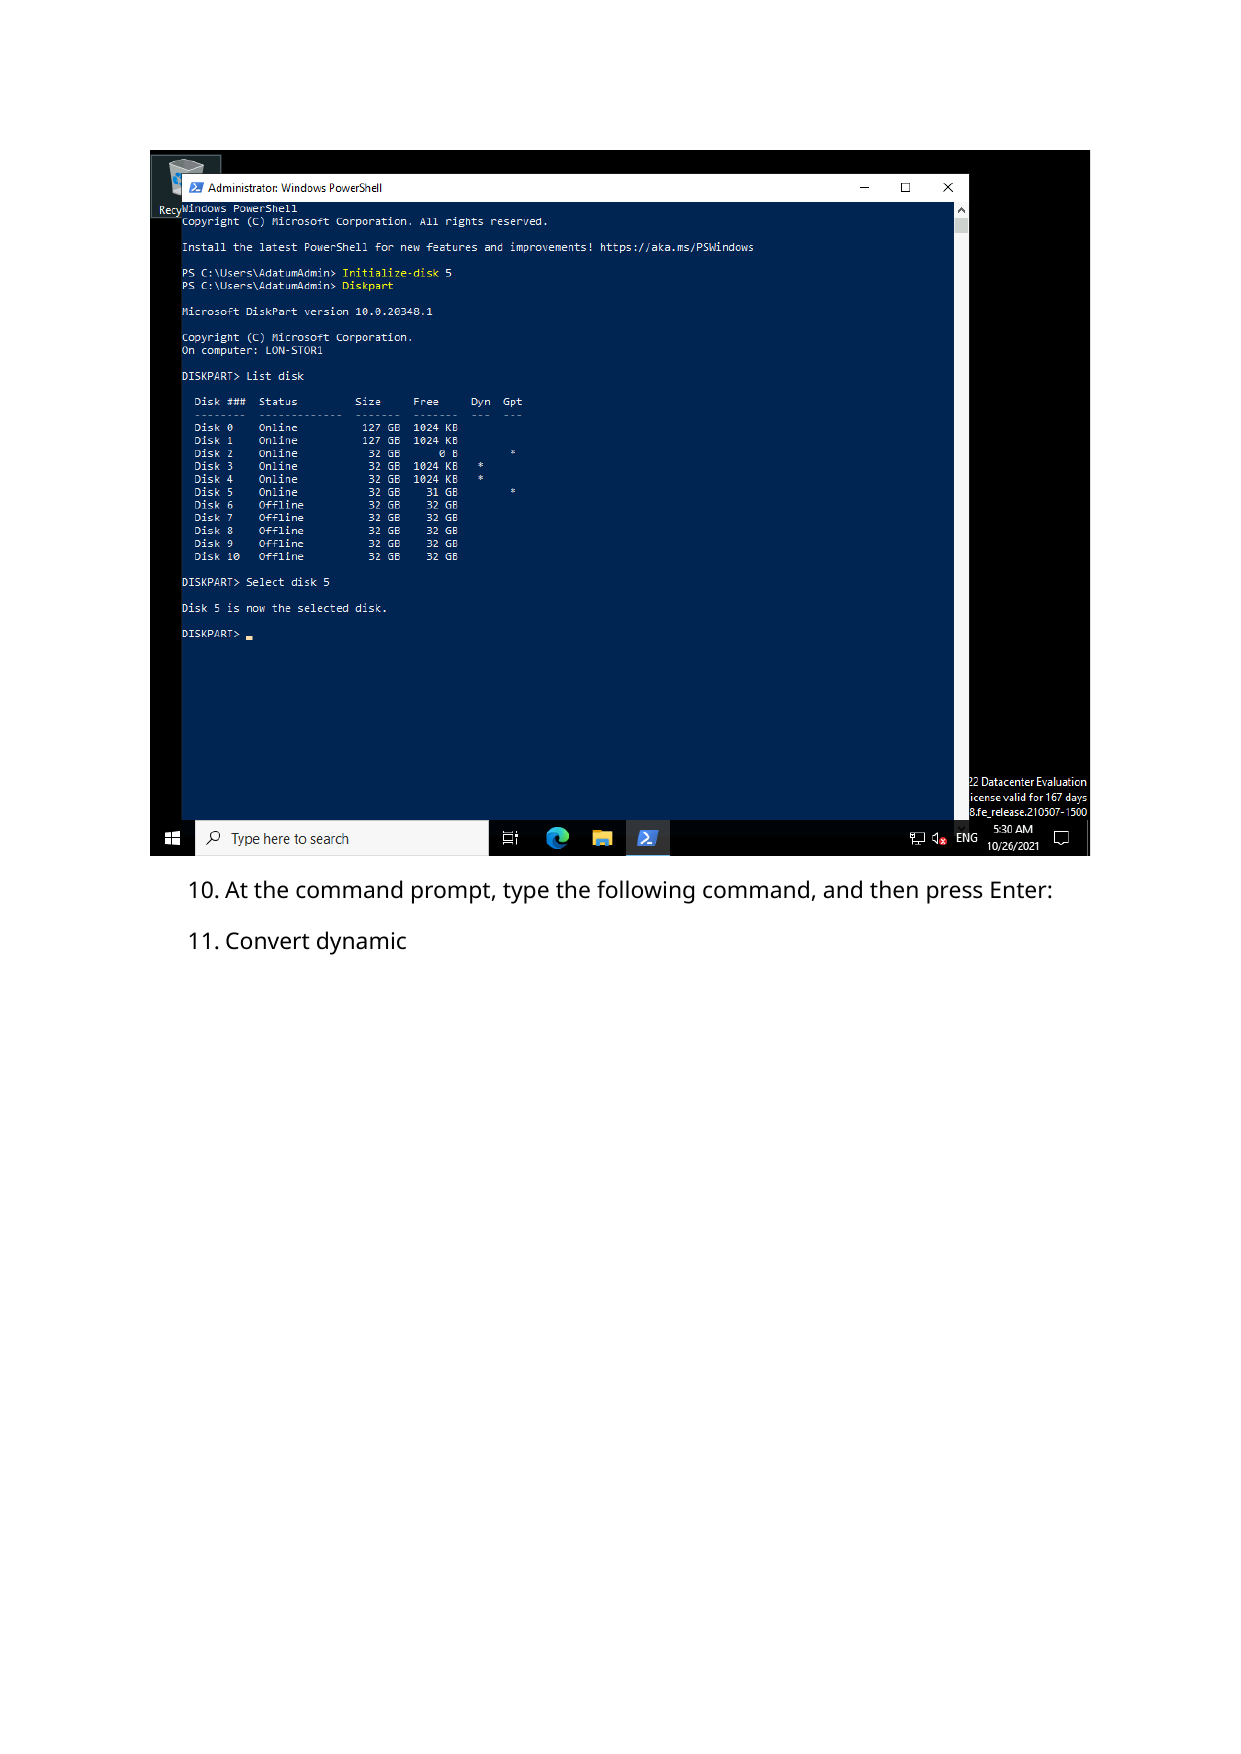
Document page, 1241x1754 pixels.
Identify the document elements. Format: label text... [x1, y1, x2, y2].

list At the command prompt, type the following command, and then press Enter: [187, 874, 1090, 906]
list Convert dynamic [187, 925, 1090, 956]
picture [150, 150, 1091, 856]
